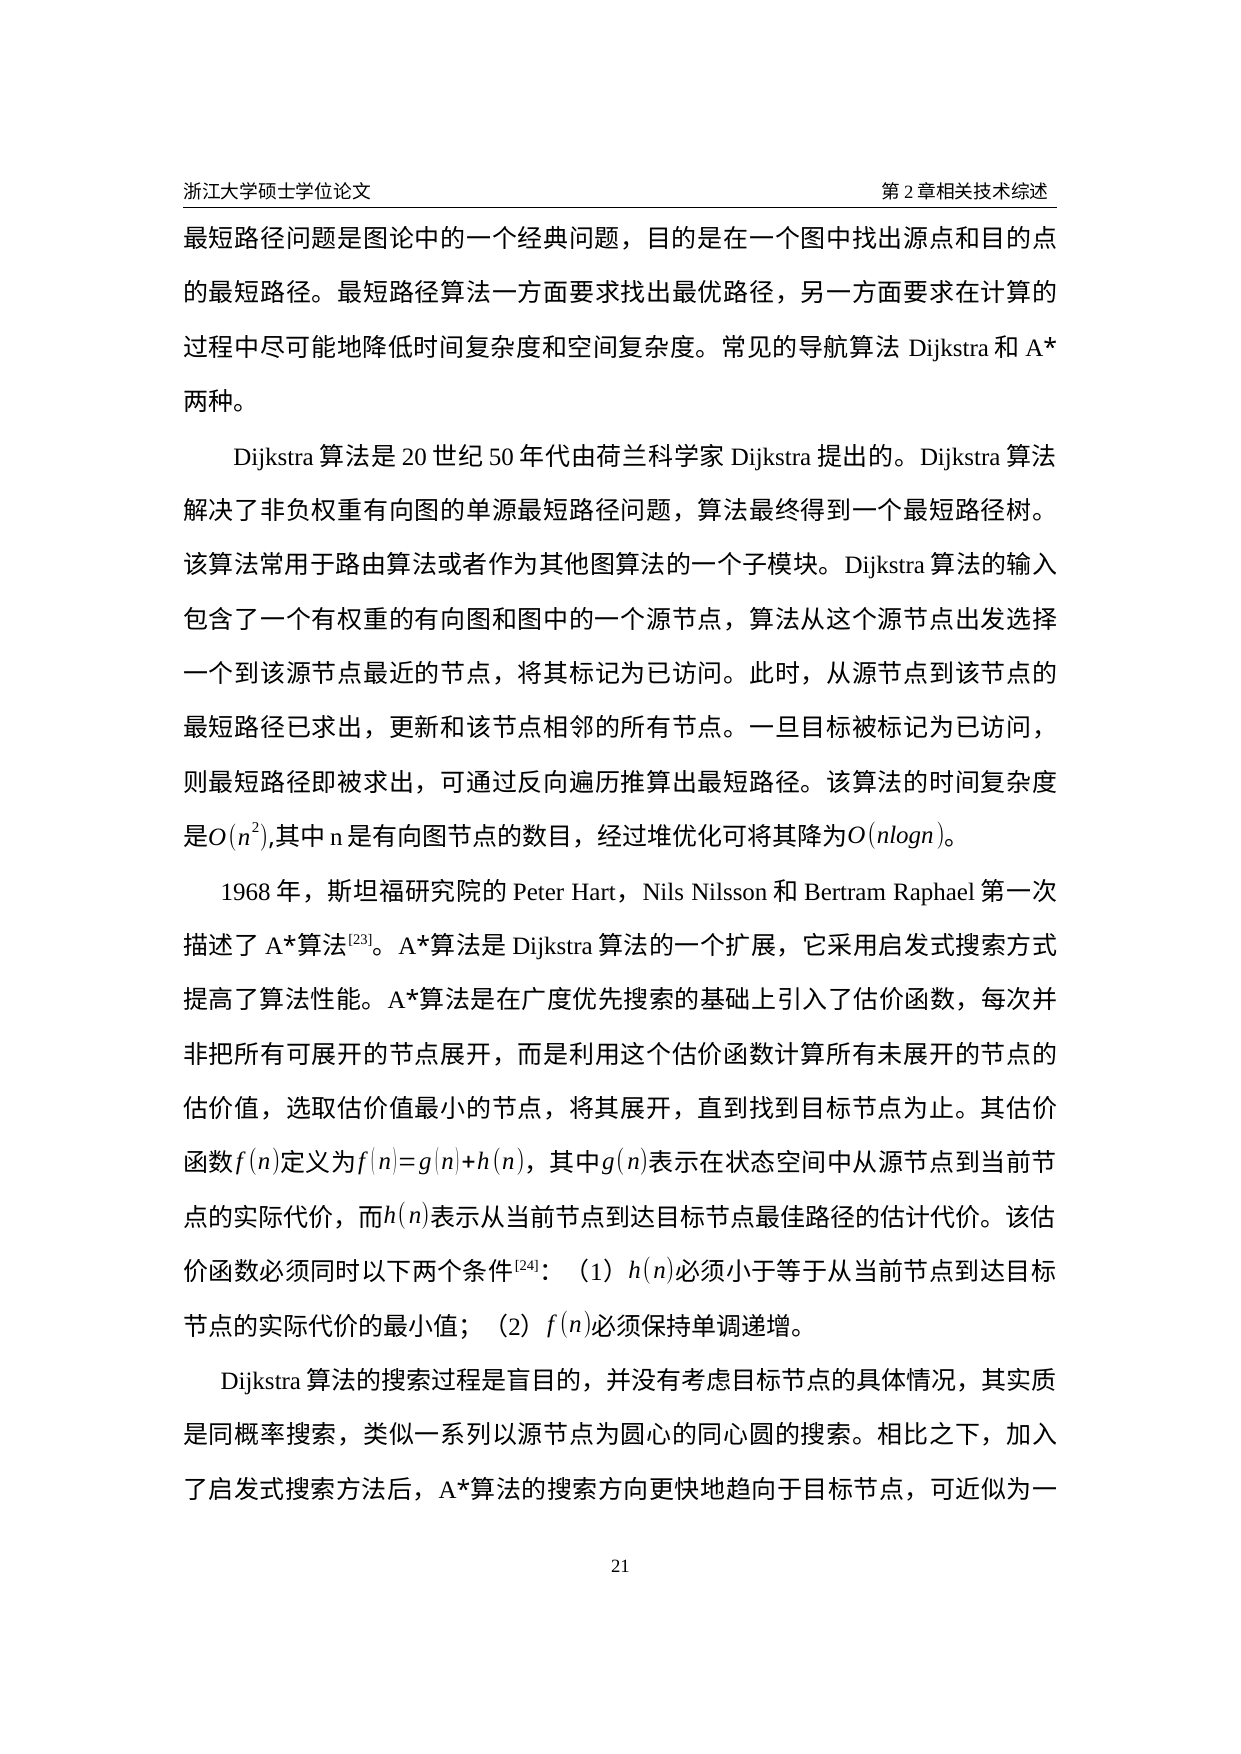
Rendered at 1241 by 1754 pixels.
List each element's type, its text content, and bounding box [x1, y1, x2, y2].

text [183, 218, 1057, 418]
text Dijkstra算法是20世纪50年代由荷兰科学家Dijkstra提出的。Dijkstra算法解决了非负权重有向图的单源最短路径问题，算法最终得到一个最短路径树。该算法常用于路由算法或者作为其他图算法的一个子模块。Dijkstra算法的输入包含了一个有权重的有向图和图中的一个源节点，算法从这个源节点出发选择一个到该源节点最近的节点，将其标记为已访问。此时，从源节点到该节点的最短路径已求出，更新和该节点相邻的所有节点。一旦目标被标记为已访问，则最短路径即被求出，可通过反向遍历推算出最短路径。该算法的时间复杂度是,其中n是有向图节点的数目，经过堆优化可将其降为。 [183, 436, 1057, 853]
text 1968年，斯坦福研究院的Peter Hart，Nils Nilsson和Bertram Raphael第一次描述了A*算法[23]。A*算法是Dijkstra算法的一个扩展，它采用启发式搜索方式提高了算法性能。A*算法是在广度优先搜索的基础上引入了估价函数，每次并非把所有可展开的节点展开，而是利用这个估价函数计算所有未展开的节点的估价值，选取估价值最小的节点，将其展开，直到找到目标节点为止。其估价函数定义为，其中表示在状态空间中从源节点到当前节点的实际代价，而表示从当前节点到达目标节点最佳路径的估计代价。该估价函数必须同时以下两个条件[24]：（1）必须小于等于从当前节点到达目标节点的实际代价的最小值；（2）必须保持单调递增。 [183, 871, 1057, 1342]
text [183, 1360, 1057, 1505]
